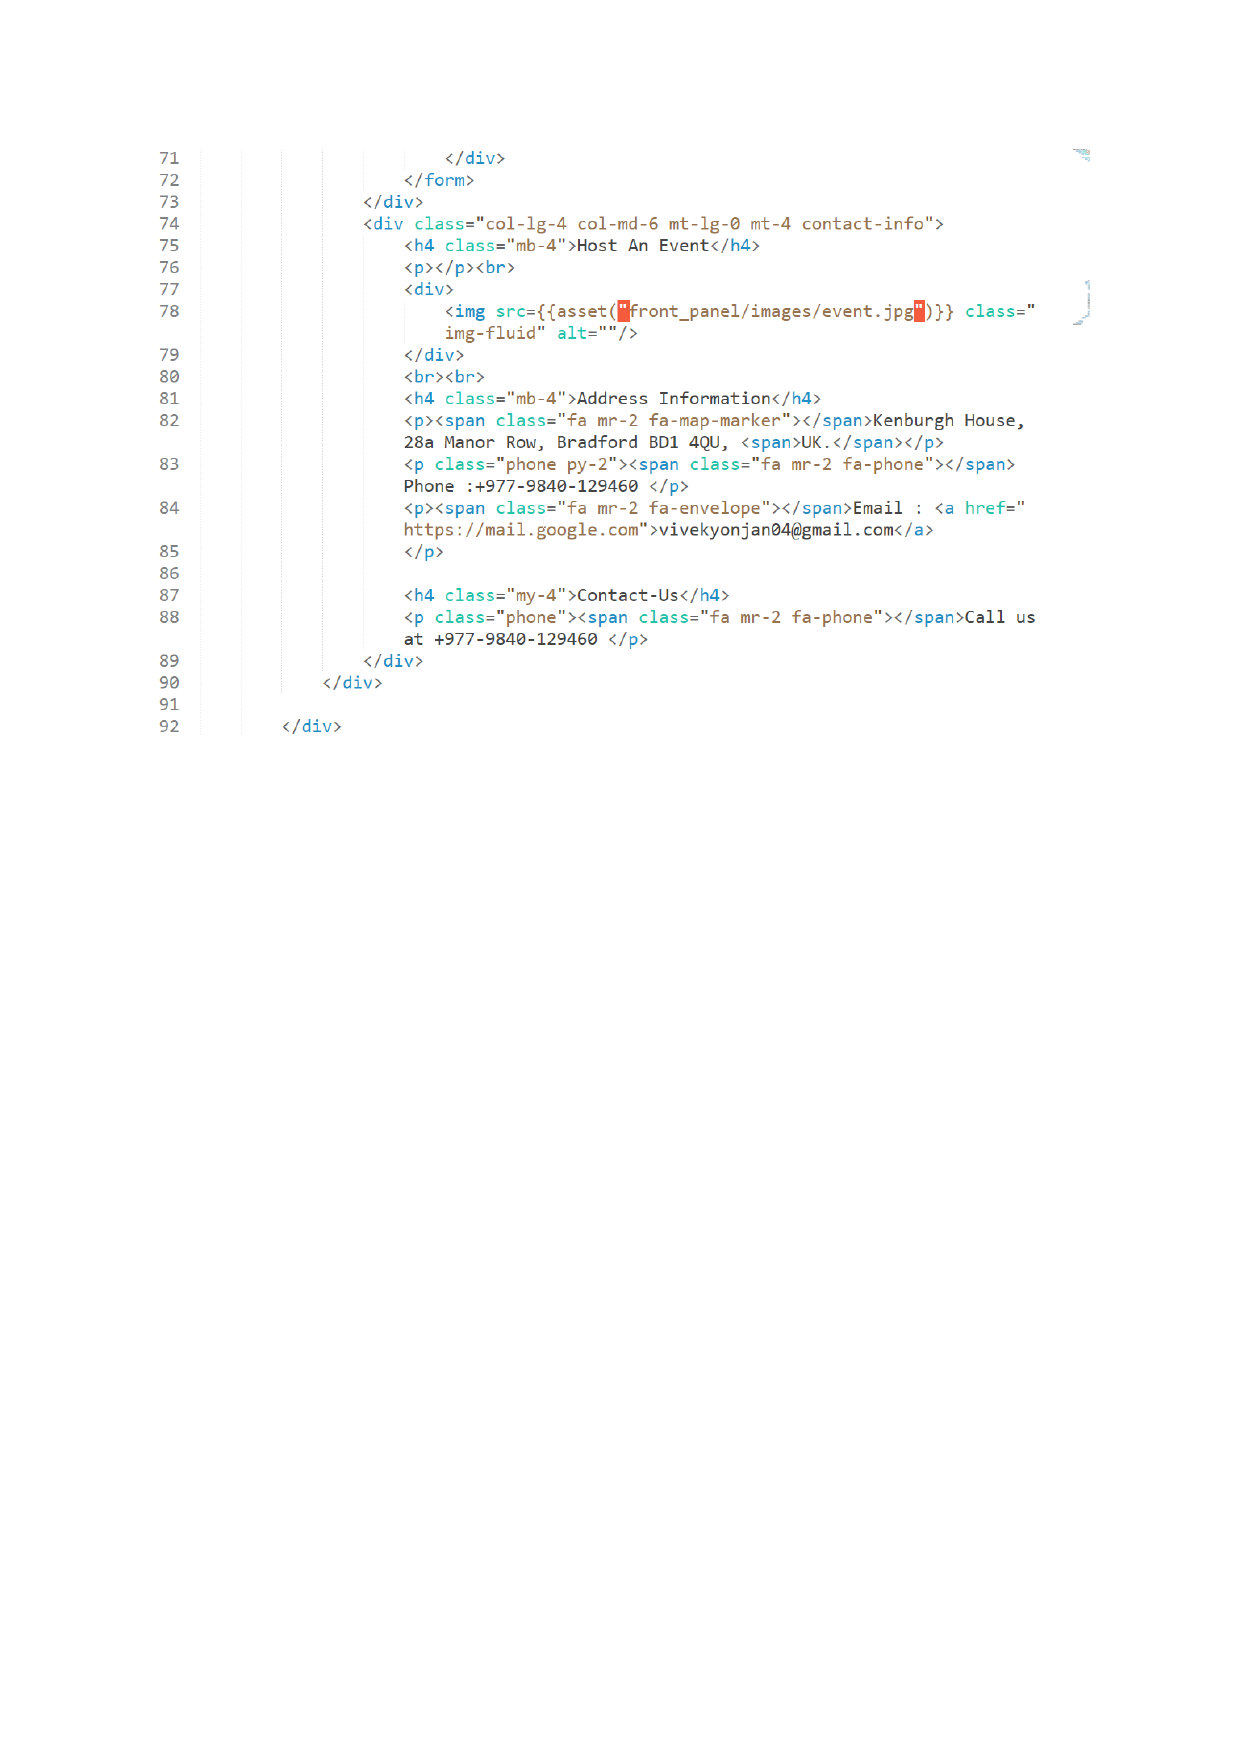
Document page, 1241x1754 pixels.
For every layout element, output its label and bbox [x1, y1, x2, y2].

picture [150, 149, 1090, 735]
